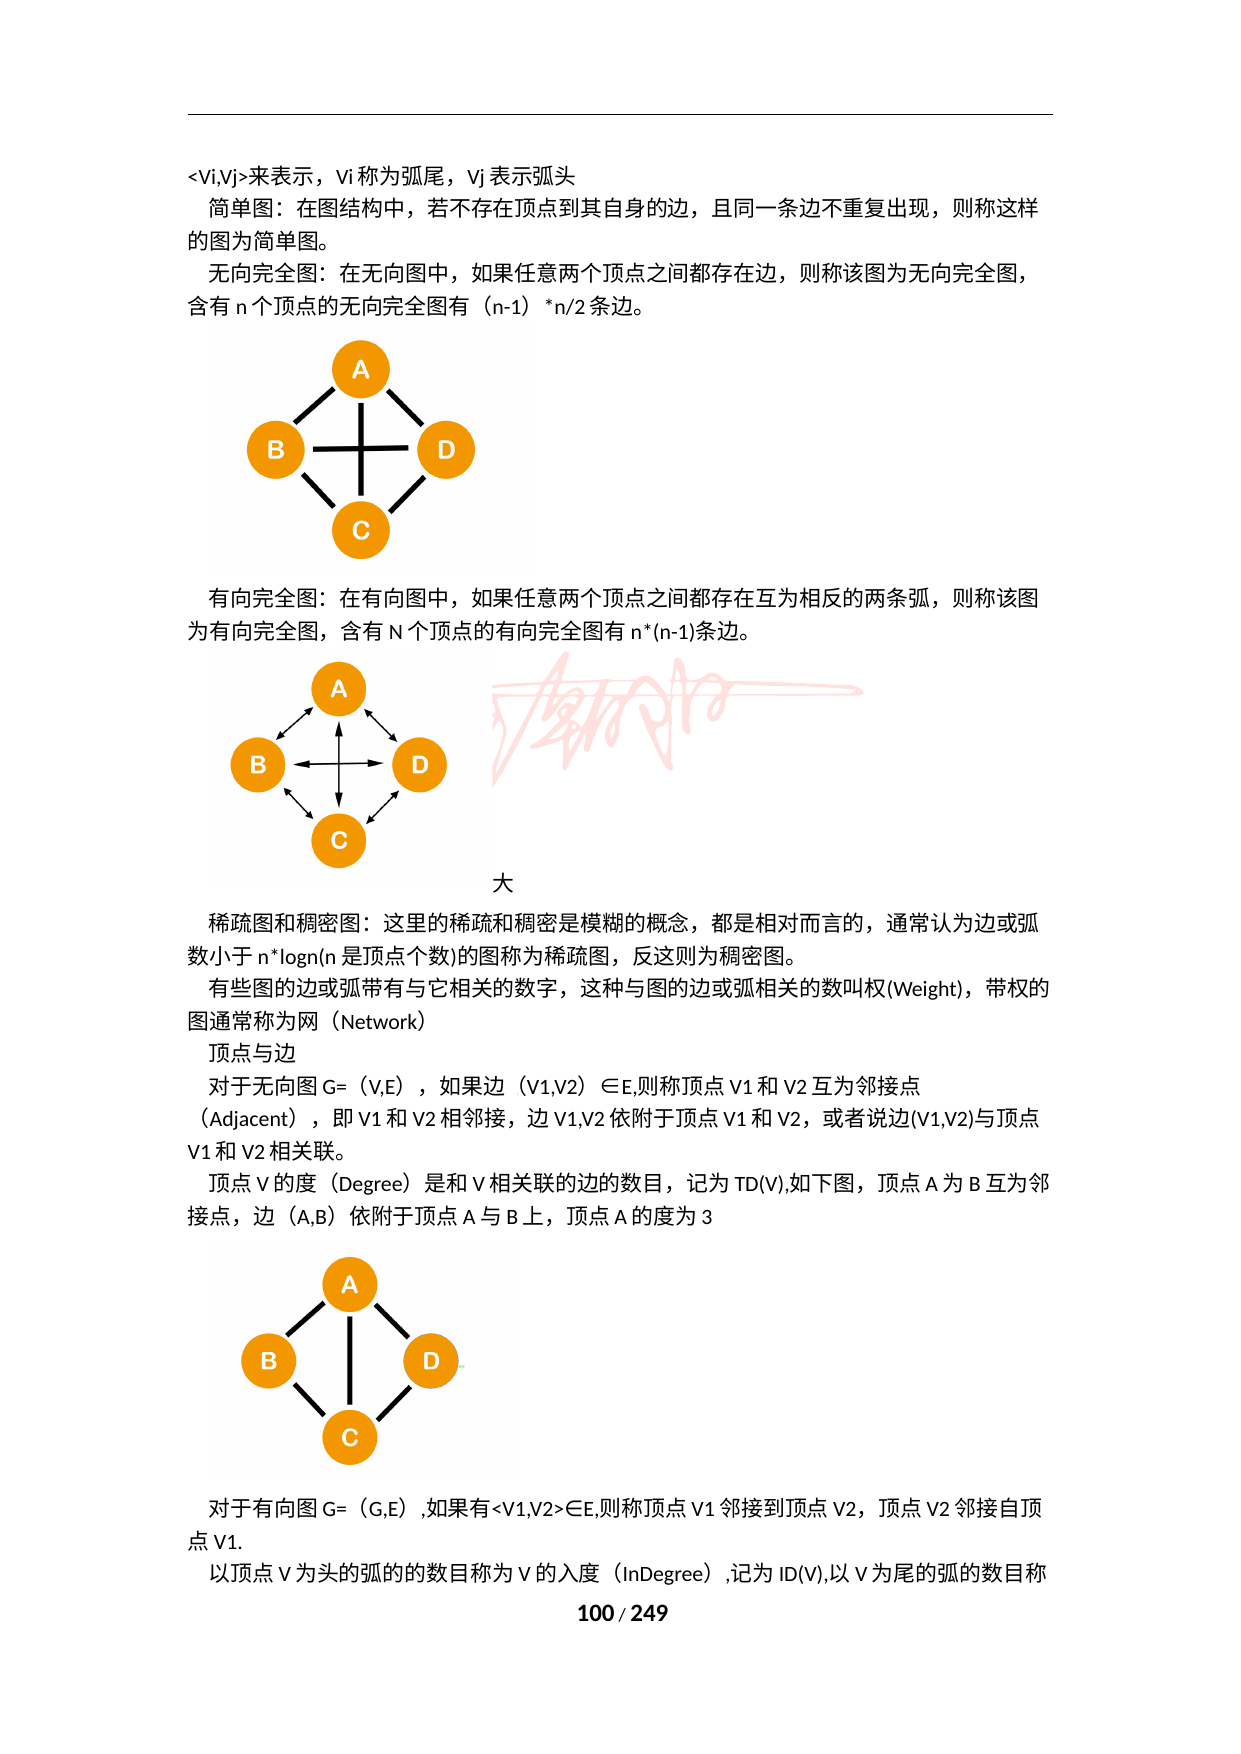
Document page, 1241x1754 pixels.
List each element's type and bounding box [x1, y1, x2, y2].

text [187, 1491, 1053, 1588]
picture [208, 321, 531, 573]
picture [208, 646, 493, 884]
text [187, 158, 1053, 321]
picture [208, 1243, 521, 1479]
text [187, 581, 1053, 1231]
